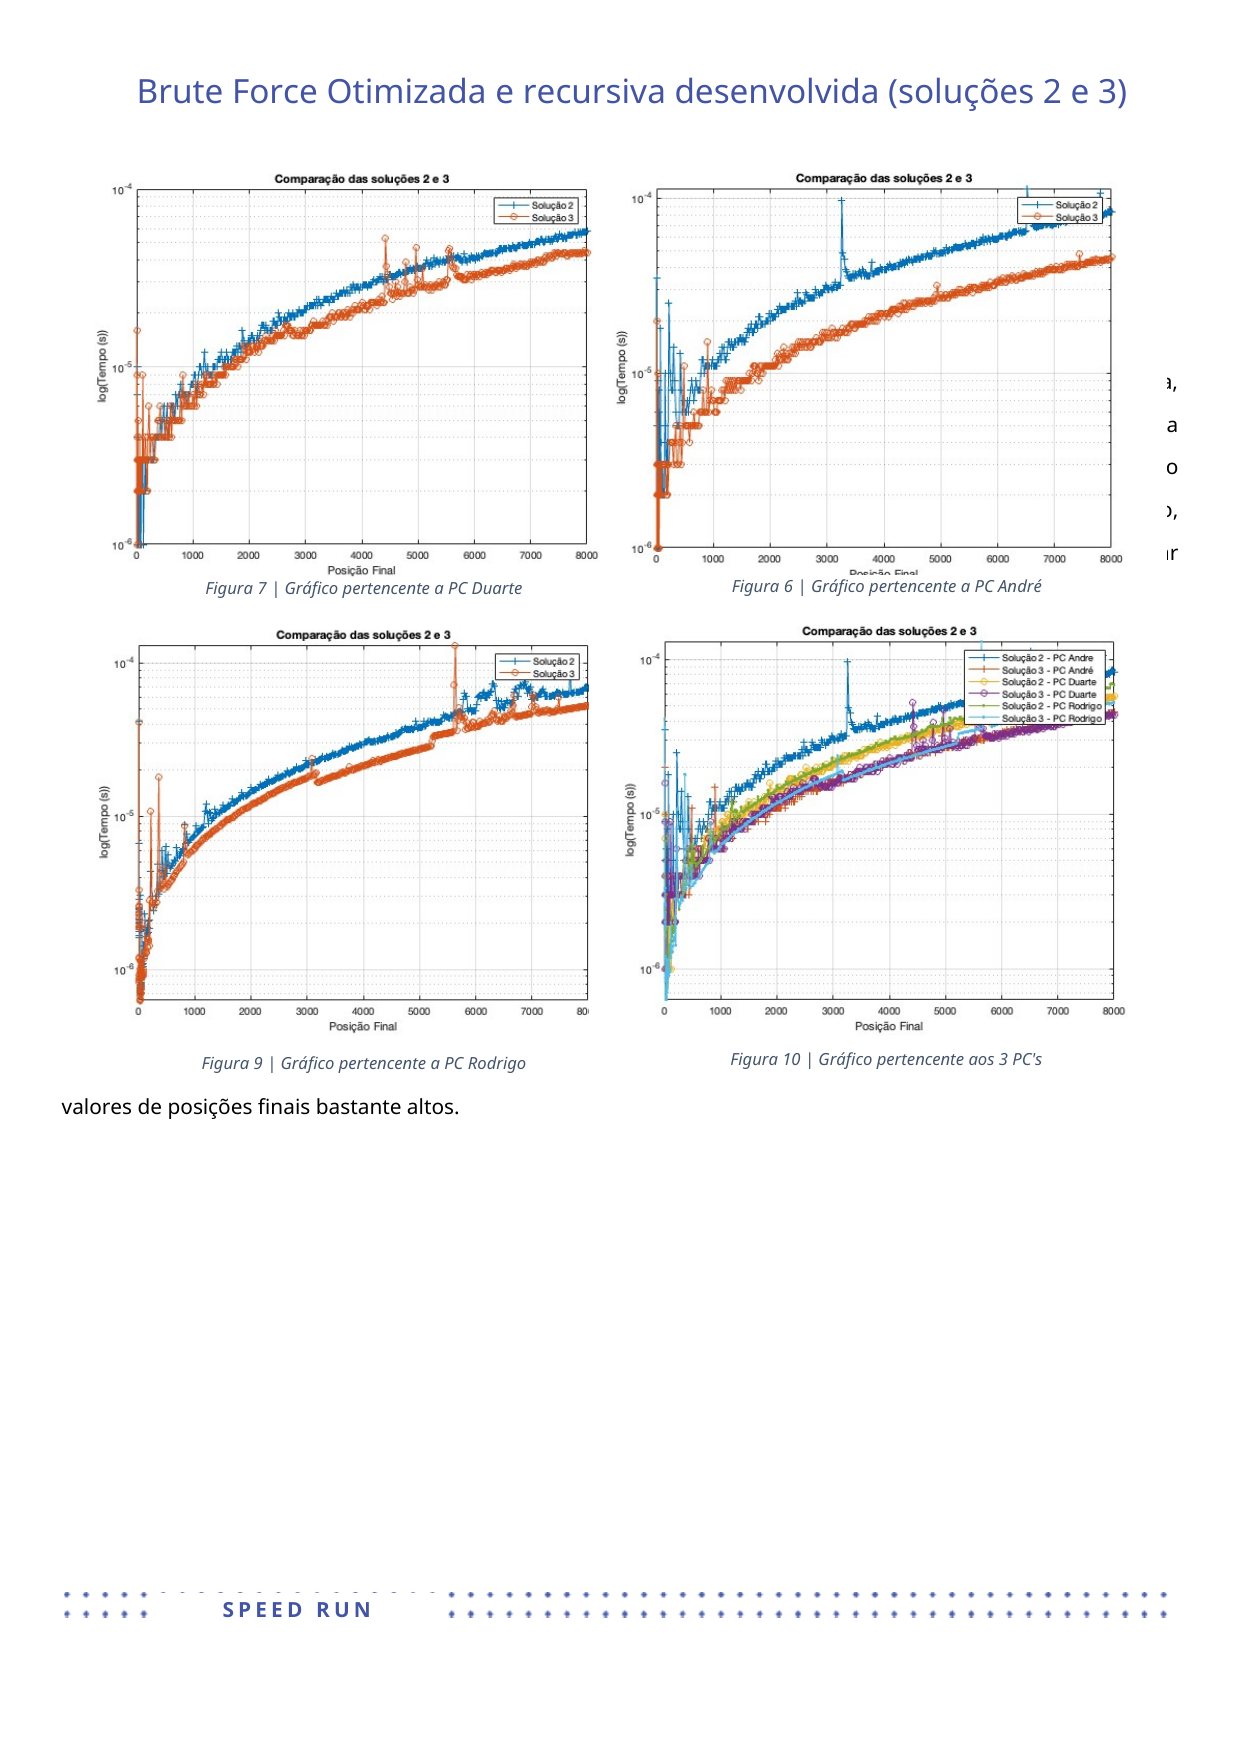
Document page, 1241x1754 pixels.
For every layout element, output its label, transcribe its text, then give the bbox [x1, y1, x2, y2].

picture [63, 1592, 1169, 1618]
picture [63, 609, 1167, 1045]
subtitle Brute Force Otimizada e recursiva desenvolvida (soluções 2 e 3) [63, 67, 1179, 113]
picture [61, 156, 1167, 596]
